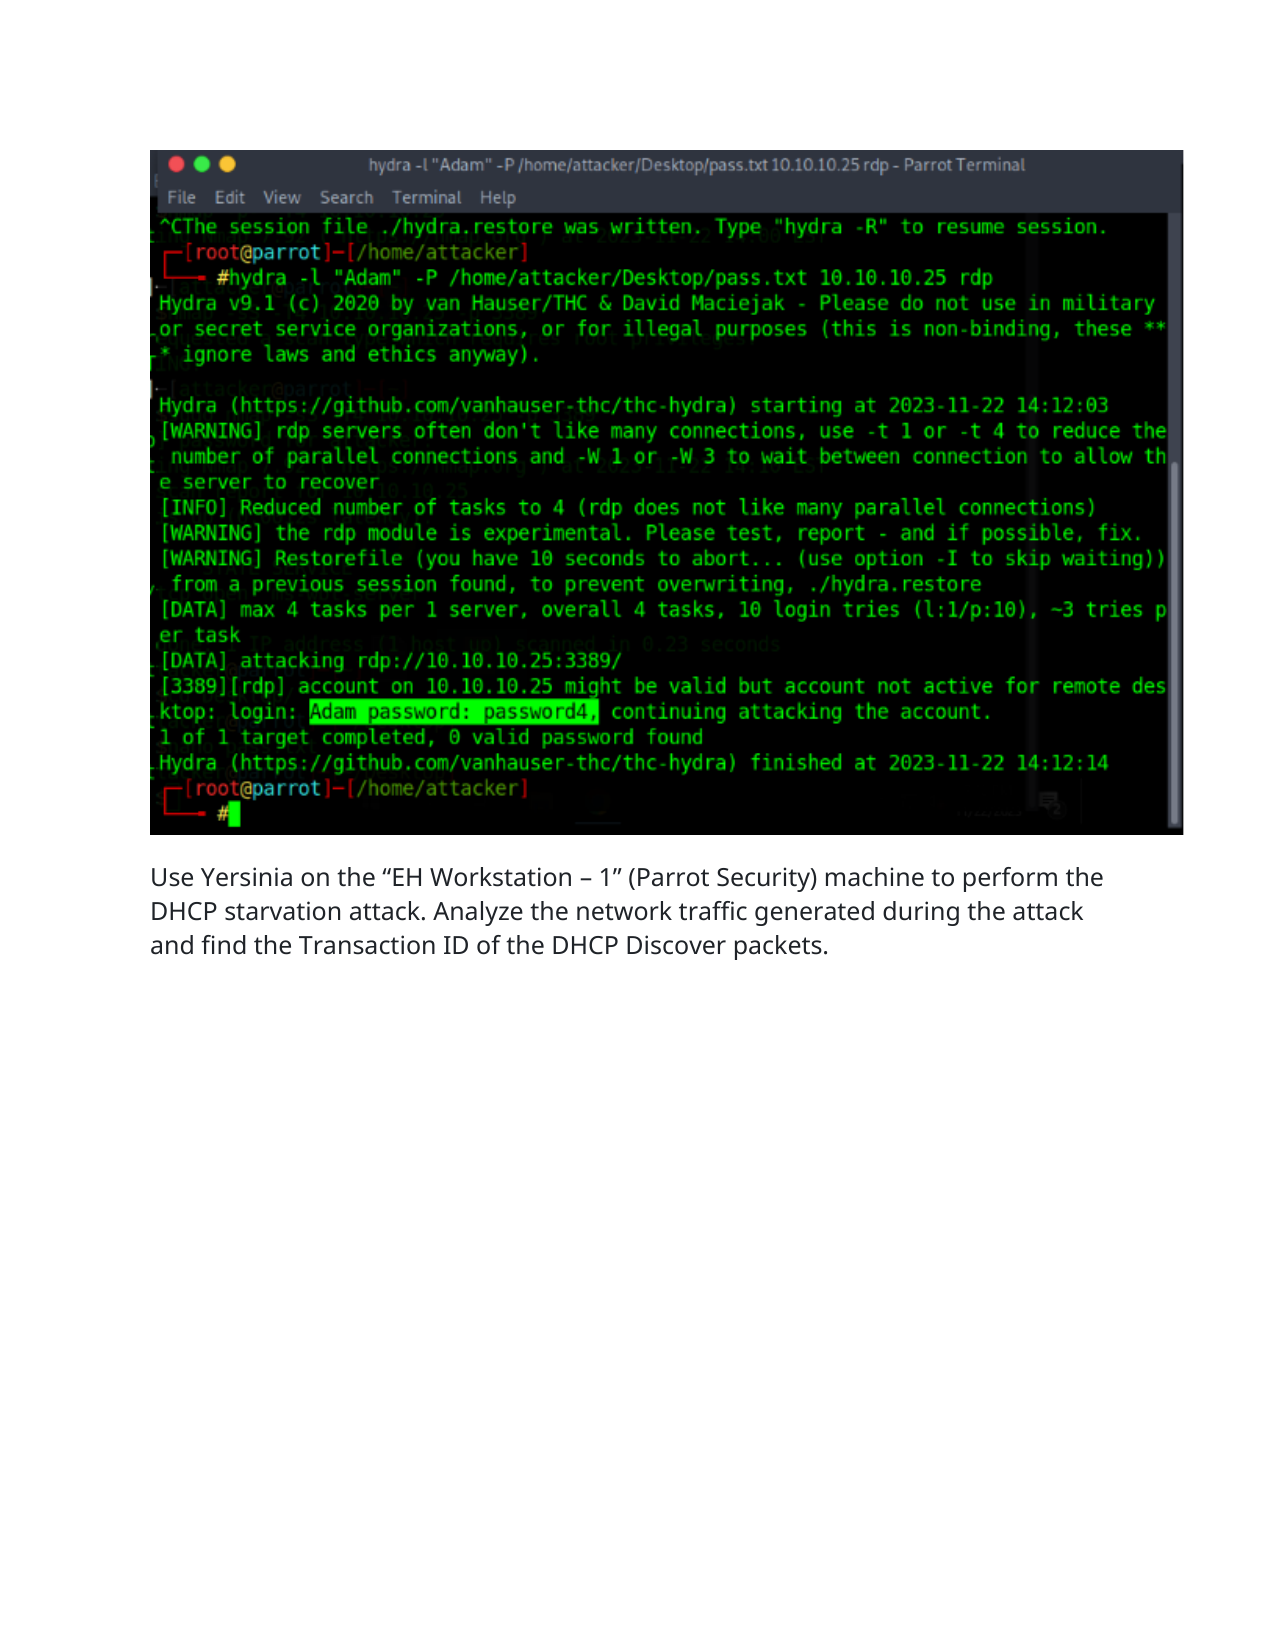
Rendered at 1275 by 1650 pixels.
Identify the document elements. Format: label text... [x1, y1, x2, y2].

text Use Yersinia on the “EH Workstation – 1” (Parrot Security) machine to perform the DHCP starvation attack. Analyze the network traffic generated during the attack and find the Transaction ID of the DHCP Discover packets. [150, 860, 1125, 962]
picture [150, 150, 1184, 835]
